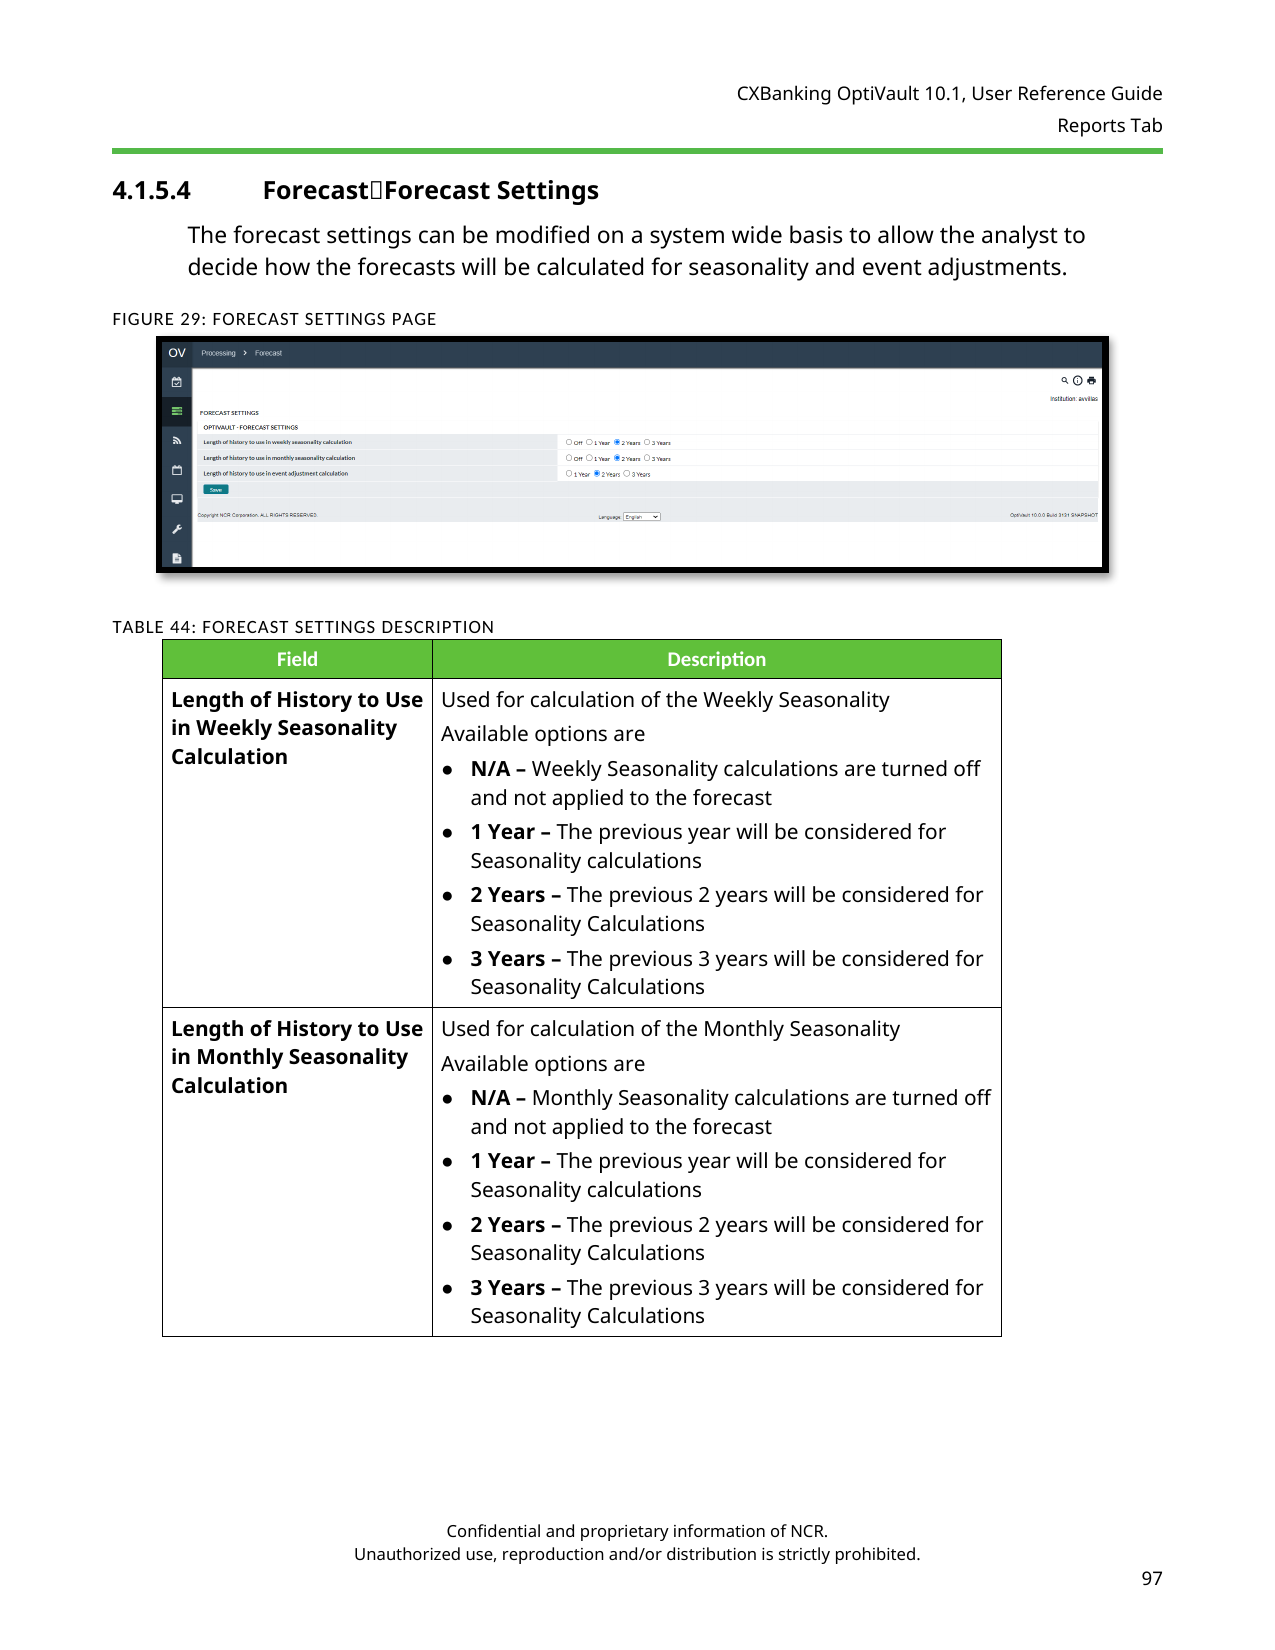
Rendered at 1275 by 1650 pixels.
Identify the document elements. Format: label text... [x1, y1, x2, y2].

picture [162, 342, 1102, 567]
table_cell Used for calculation of the Monthly Seasonality Available options are N/A – Monthly Seasonality calculations are turned off and not applied to the forecast 1 Year – The previous year will be considered for Seasonality calculations 2 Years – The previous 2 years will be considered for Seasonality Calculations 3 Years – The previous 3 years will be considered for Seasonality Calculations [433, 1008, 1001, 1336]
table_cell Length of History to Use in Monthly Seasonality Calculation [163, 1008, 432, 1336]
table_cell Length of History to Use in Weekly Seasonality Calculation [163, 679, 432, 1007]
table_header Field [163, 640, 432, 678]
subtitle ForecastForecast Settings [112, 173, 1163, 207]
table_cell Used for calculation of the Weekly Seasonality Available options are N/A – Weekly Seasonality calculations are turned off and not applied to the forecast 1 Year – The previous year will be considered for Seasonality calculations 2 Years – The previous 2 years will be considered for Seasonality Calculations 3 Years – The previous 3 years will be considered for Seasonality Calculations [433, 679, 1001, 1007]
text The forecast settings can be modified on a system wide basis to allow the analyst to decide how the forecasts will be calculated for seasonality and event adjustments. [187, 219, 1163, 282]
table_header Description [433, 640, 1001, 678]
